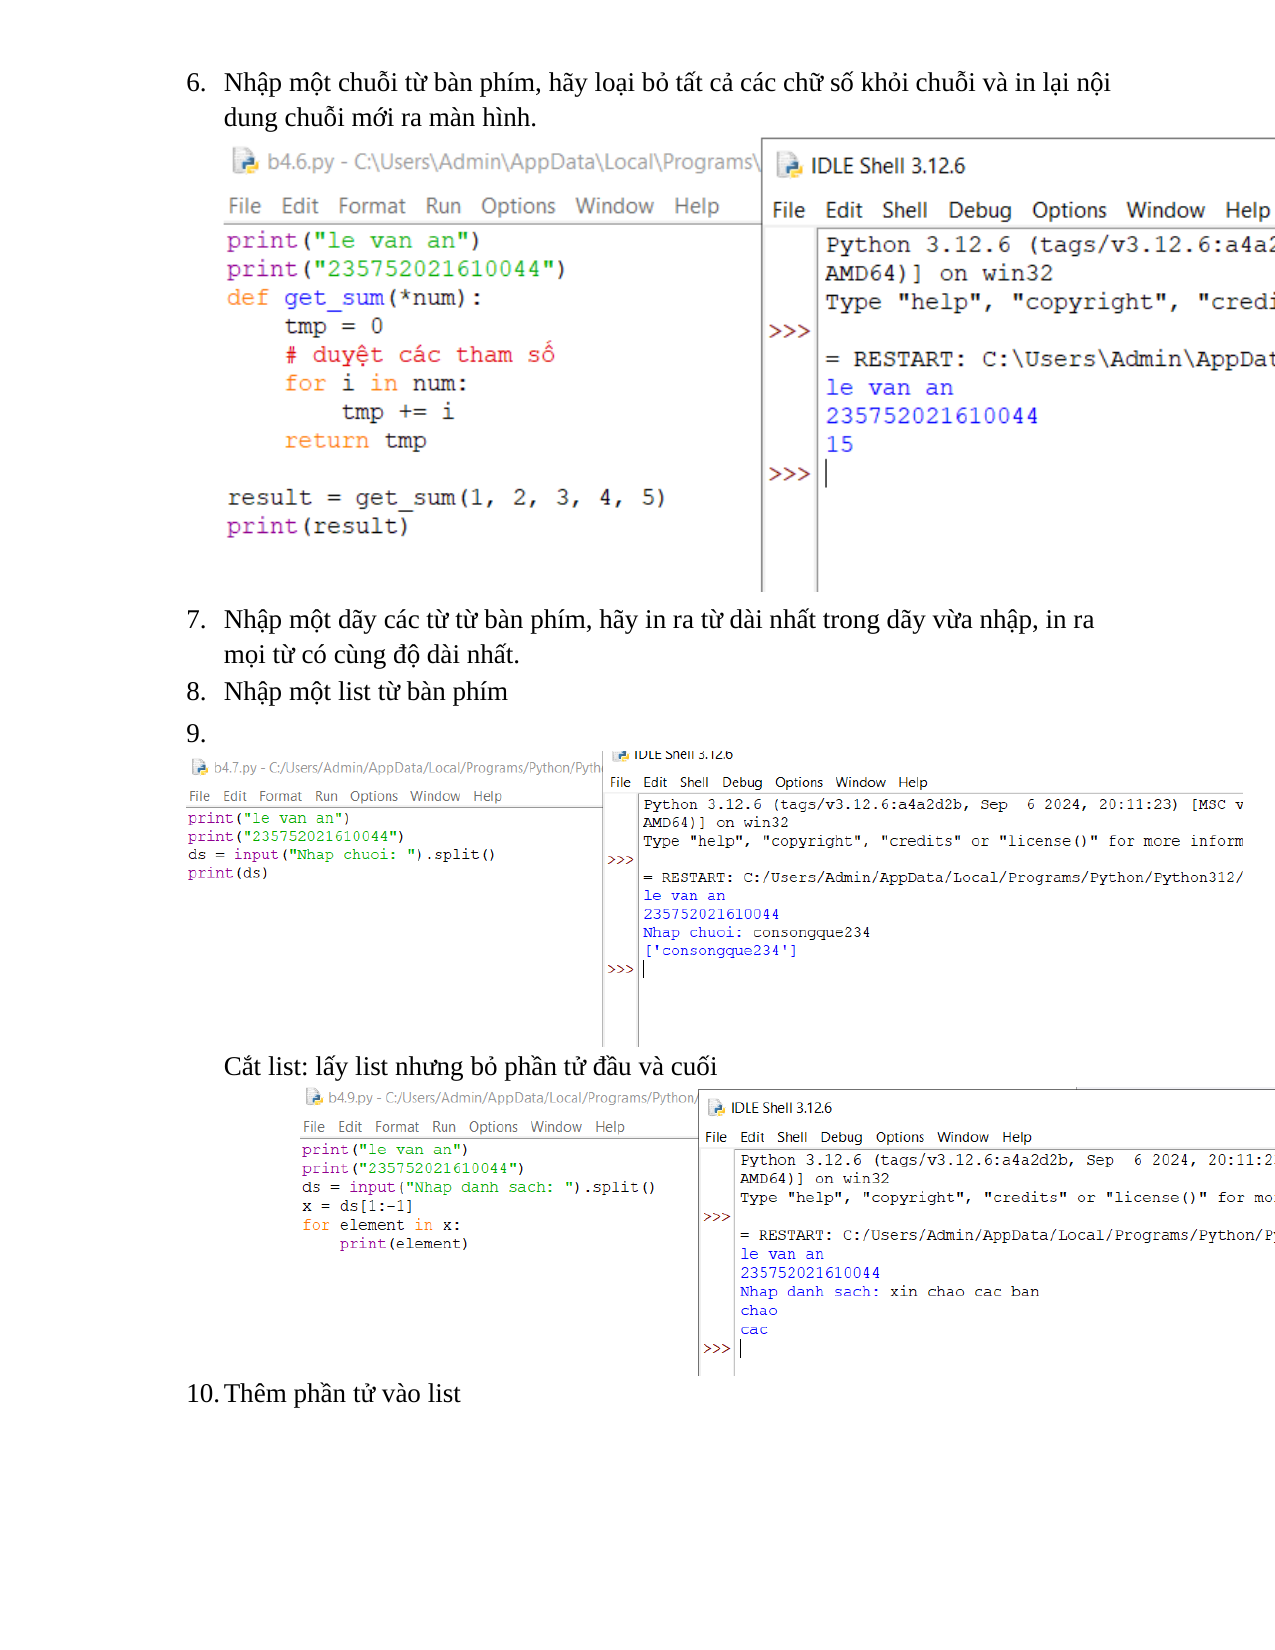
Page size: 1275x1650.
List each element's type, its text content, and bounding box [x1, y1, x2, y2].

list Nhập một dãy các từ từ bàn phím, hãy in ra từ dài nhất trong dãy vừa nhập, in ra mọi từ có cùng độ dài nhất. [186, 603, 1126, 670]
picture [300, 1087, 1275, 1376]
list Nhập một list từ bàn phím [186, 675, 1126, 707]
list Cắt list: lấy list nhưng bỏ phần tử đầu và cuối [186, 717, 1126, 751]
picture [186, 751, 1243, 1047]
picture [223, 135, 1275, 592]
list Thêm phần tử vào list [186, 1378, 1126, 1409]
list Cắt list: lấy list nhưng bỏ phần tử đầu và cuối [186, 1047, 1126, 1081]
